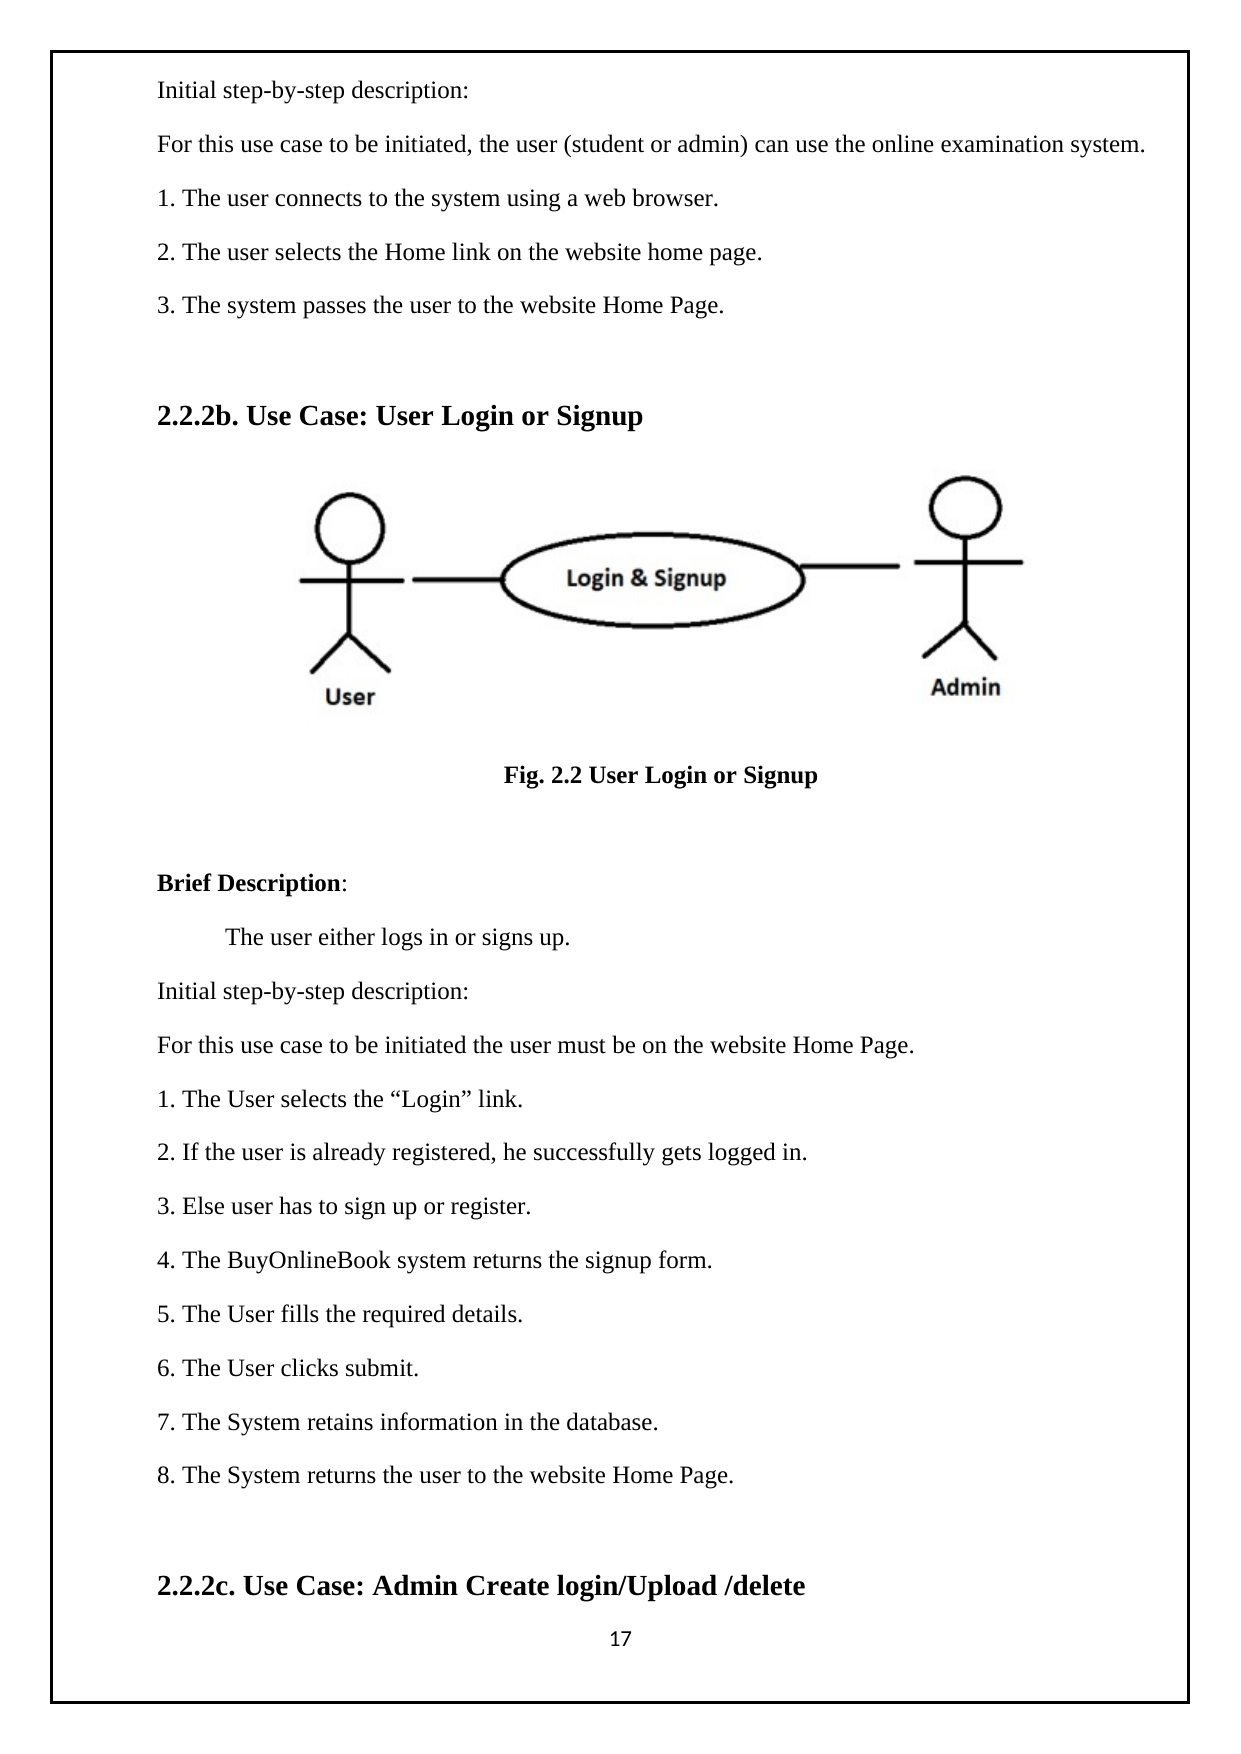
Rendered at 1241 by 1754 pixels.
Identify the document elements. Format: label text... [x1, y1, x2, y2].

text Initial step-by-step description: [157, 75, 1165, 104]
text For this use case to be initiated, the user (student or admin) can use the online examination system. [157, 129, 1165, 158]
text 2. If the user is already registered, he successfully gets logged in. [157, 1137, 1165, 1166]
text Fig. 2.2 User Login or Signup [157, 761, 1165, 789]
text 6. The User clicks submit. [157, 1353, 1165, 1382]
text Brief Description: [157, 868, 1165, 897]
text 3. The system passes the user to the website Home Page. [157, 290, 1165, 319]
text For this use case to be initiated the user must be on the website Home Page. [157, 1030, 1165, 1058]
text 2.2.2c. Use Case: Admin Create login/Upload /delete [157, 1568, 1165, 1602]
text 3. Else user has to sign up or register. [157, 1191, 1165, 1220]
text 2. The user selects the Home link on the website home page. [157, 237, 1165, 265]
text 5. The User fills the required details. [157, 1299, 1165, 1328]
text 1. The User selects the “Login” link. [157, 1084, 1165, 1112]
text 8. The System returns the user to the website Home Page. [157, 1461, 1165, 1489]
text The user either logs in or signs up. [157, 922, 1165, 951]
picture [282, 457, 1040, 736]
text 7. The System retains information in the database. [157, 1407, 1165, 1436]
text 2.2.2b. Use Case: User Login or Signup [157, 398, 1165, 432]
text Initial step-by-step description: [157, 976, 1165, 1005]
text 4. The BuyOnlineBook system returns the signup form. [157, 1245, 1165, 1274]
text 1. The user connects to the system using a web browser. [157, 183, 1165, 211]
